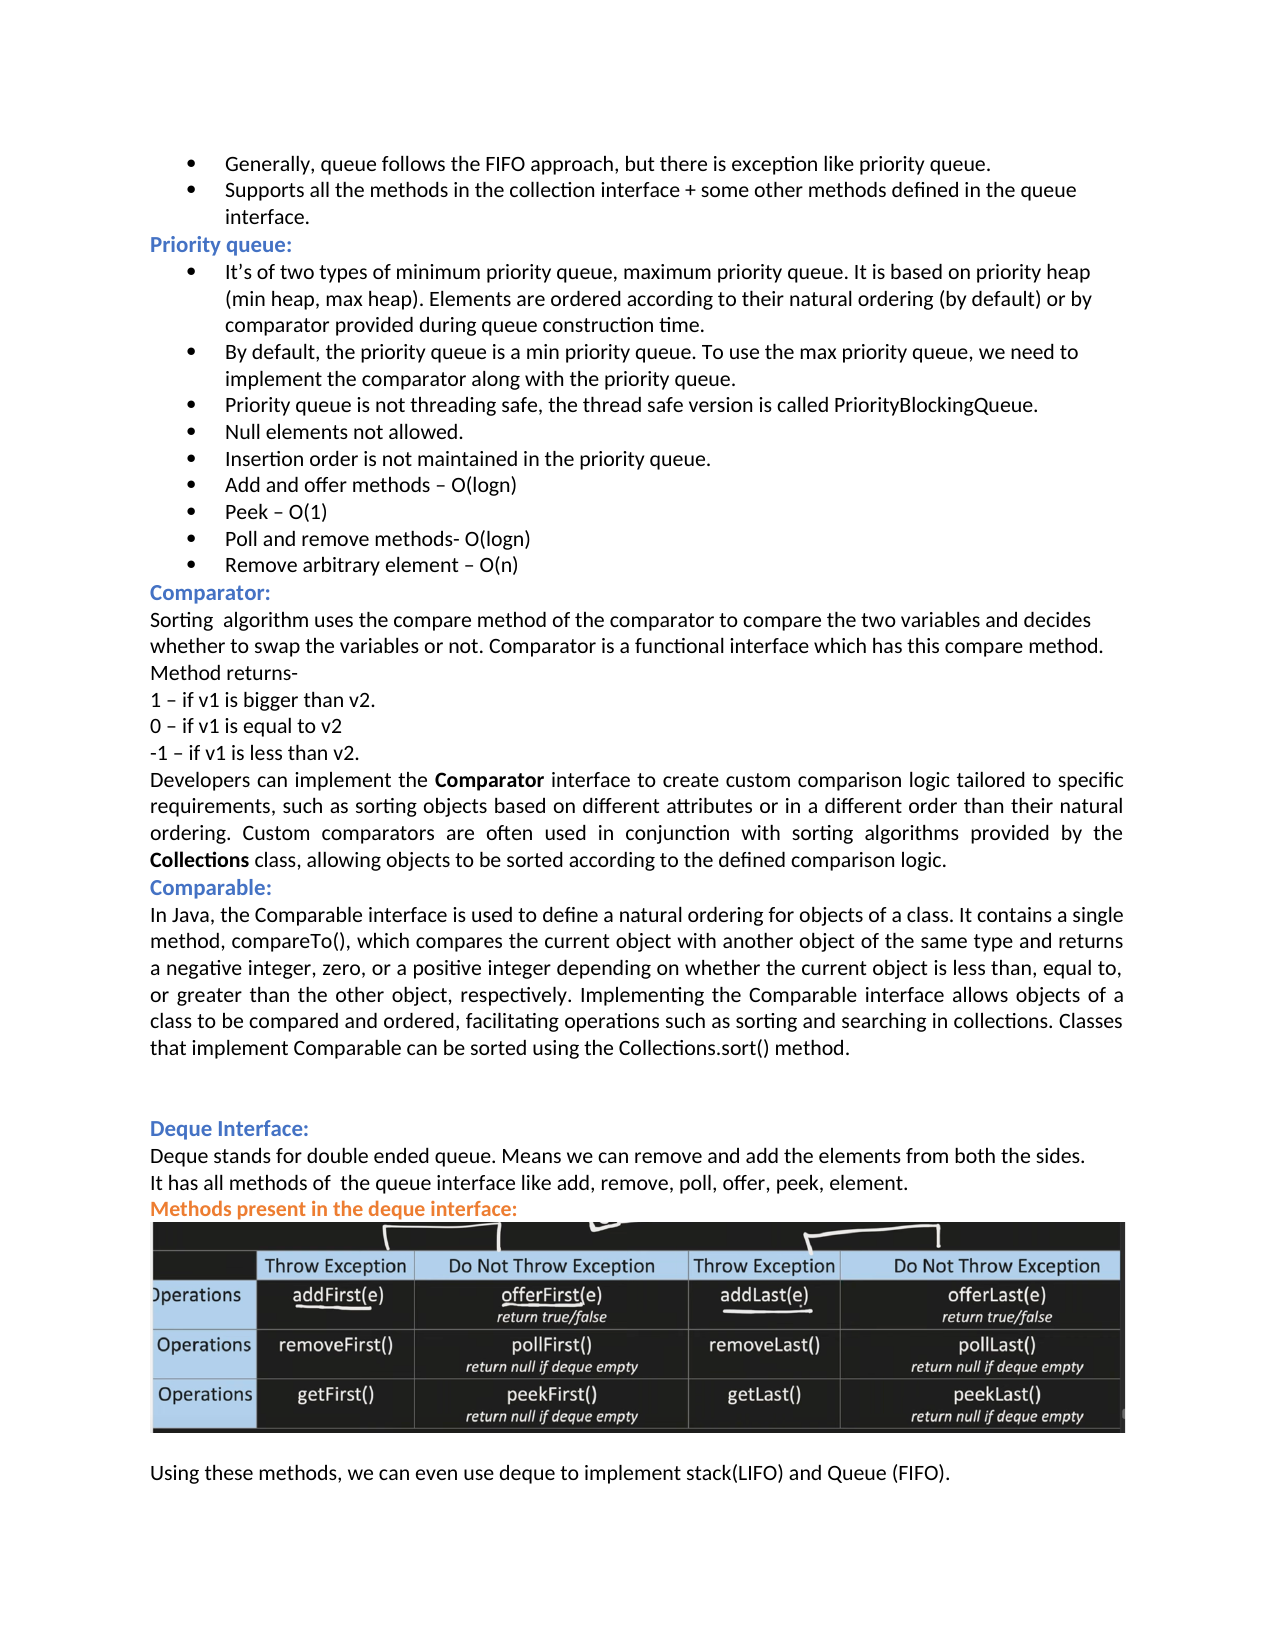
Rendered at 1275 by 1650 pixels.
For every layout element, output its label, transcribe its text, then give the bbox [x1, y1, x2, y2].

list Priority queue is not threading safe, the thread safe version is called PriorityBlockingQueue. [187, 391, 1125, 418]
list Generally, queue follows the FIFO approach, but there is exception like priority queue. [187, 150, 1125, 177]
list Insertion order is not maintained in the priority queue. [187, 445, 1125, 471]
text It has all methods of the queue interface like add, remove, poll, offer, peek, element. [150, 1169, 1125, 1195]
text 1 – if v1 is bigger than v2. [150, 686, 1125, 713]
list By default, the priority queue is a min priority queue. To use the max priority queue, we need to implement the comparator along with the priority queue. [187, 338, 1125, 391]
list Peek – O(1) [187, 498, 1125, 525]
list It’s of two types of minimum priority queue, maximum priority queue. It is based on priority heap (min heap, max heap). Elements are ordered according to their natural ordering (by default) or by comparator provided during queue construction time. [187, 258, 1125, 338]
subtitle Deque Interface: [150, 1114, 1125, 1142]
subtitle Priority queue: [150, 230, 1125, 258]
text 0 – if v1 is equal to v2 [150, 713, 1125, 739]
list Remove arbitrary element – O(n) [187, 551, 1125, 578]
text Methods present in the deque interface: [150, 1195, 1125, 1222]
text Developers can implement the Comparator interface to create custom comparison logic tailored to specific requirements, such as sorting objects based on different attributes or in a different order than their natural ordering. Custom comparators are often used in conjunction with sorting algorithms provided by the Collections class, allowing objects to be sorted according to the defined comparison logic. [150, 766, 1125, 873]
text Deque stands for double ended queue. Means we can remove and add the elements from both the sides. [150, 1142, 1125, 1169]
subtitle Comparable: [150, 873, 1125, 901]
text Sorting algorithm uses the compare method of the comparator to compare the two variables and decides whether to swap the variables or not. Comparator is a functional interface which has this compare method. [150, 606, 1125, 659]
list Null elements not allowed. [187, 418, 1125, 445]
list Supports all the methods in the collection interface + some other methods defined in the queue interface. [187, 177, 1125, 230]
list Add and offer methods – O(logn) [187, 471, 1125, 498]
text -1 – if v1 is less than v2. [150, 739, 1125, 766]
subtitle Comparator: [150, 578, 1125, 606]
picture [150, 1222, 1125, 1433]
text Using these methods, we can even use deque to implement stack(LIFO) and Queue (FIFO). [150, 1459, 1125, 1486]
text In Java, the Comparable interface is used to define a natural ordering for objects of a class. It contains a single method, compareTo(), which compares the current object with another object of the same type and returns a negative integer, zero, or a positive integer depending on whether the current object is less than, equal to, or greater than the other object, respectively. Implementing the Comparable interface allows objects of a class to be compared and ordered, facilitating operations such as sorting and searching in collections. Classes that implement Comparable can be sorted using the Collections.sort() method. [150, 901, 1125, 1061]
list Poll and remove methods- O(logn) [187, 525, 1125, 551]
text Method returns- [150, 659, 1125, 686]
